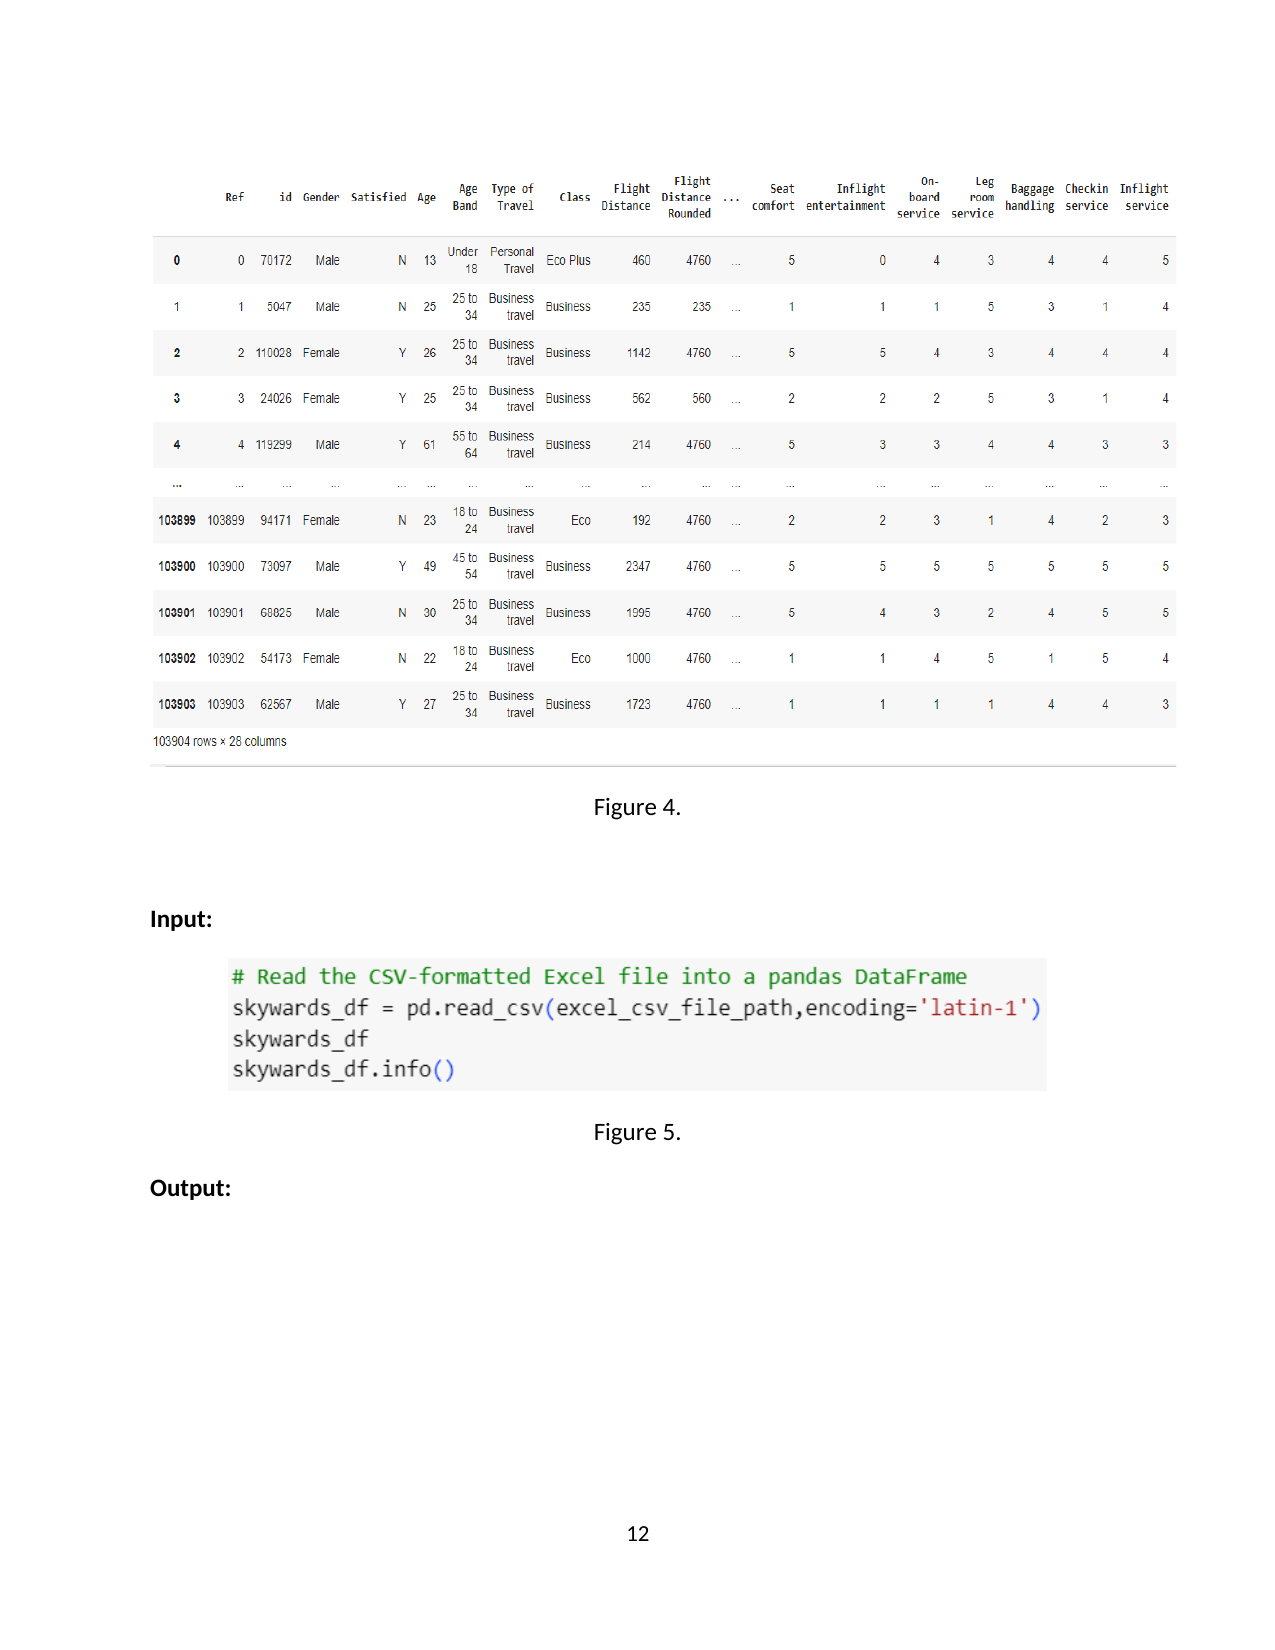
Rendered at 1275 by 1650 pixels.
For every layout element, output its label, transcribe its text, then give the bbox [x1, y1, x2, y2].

text Figure 4. [150, 791, 1125, 822]
picture [150, 150, 1177, 767]
text Figure 5. [150, 1116, 1125, 1146]
picture [228, 958, 1047, 1091]
text Input: [150, 903, 1125, 933]
text Output: [150, 1172, 1125, 1202]
